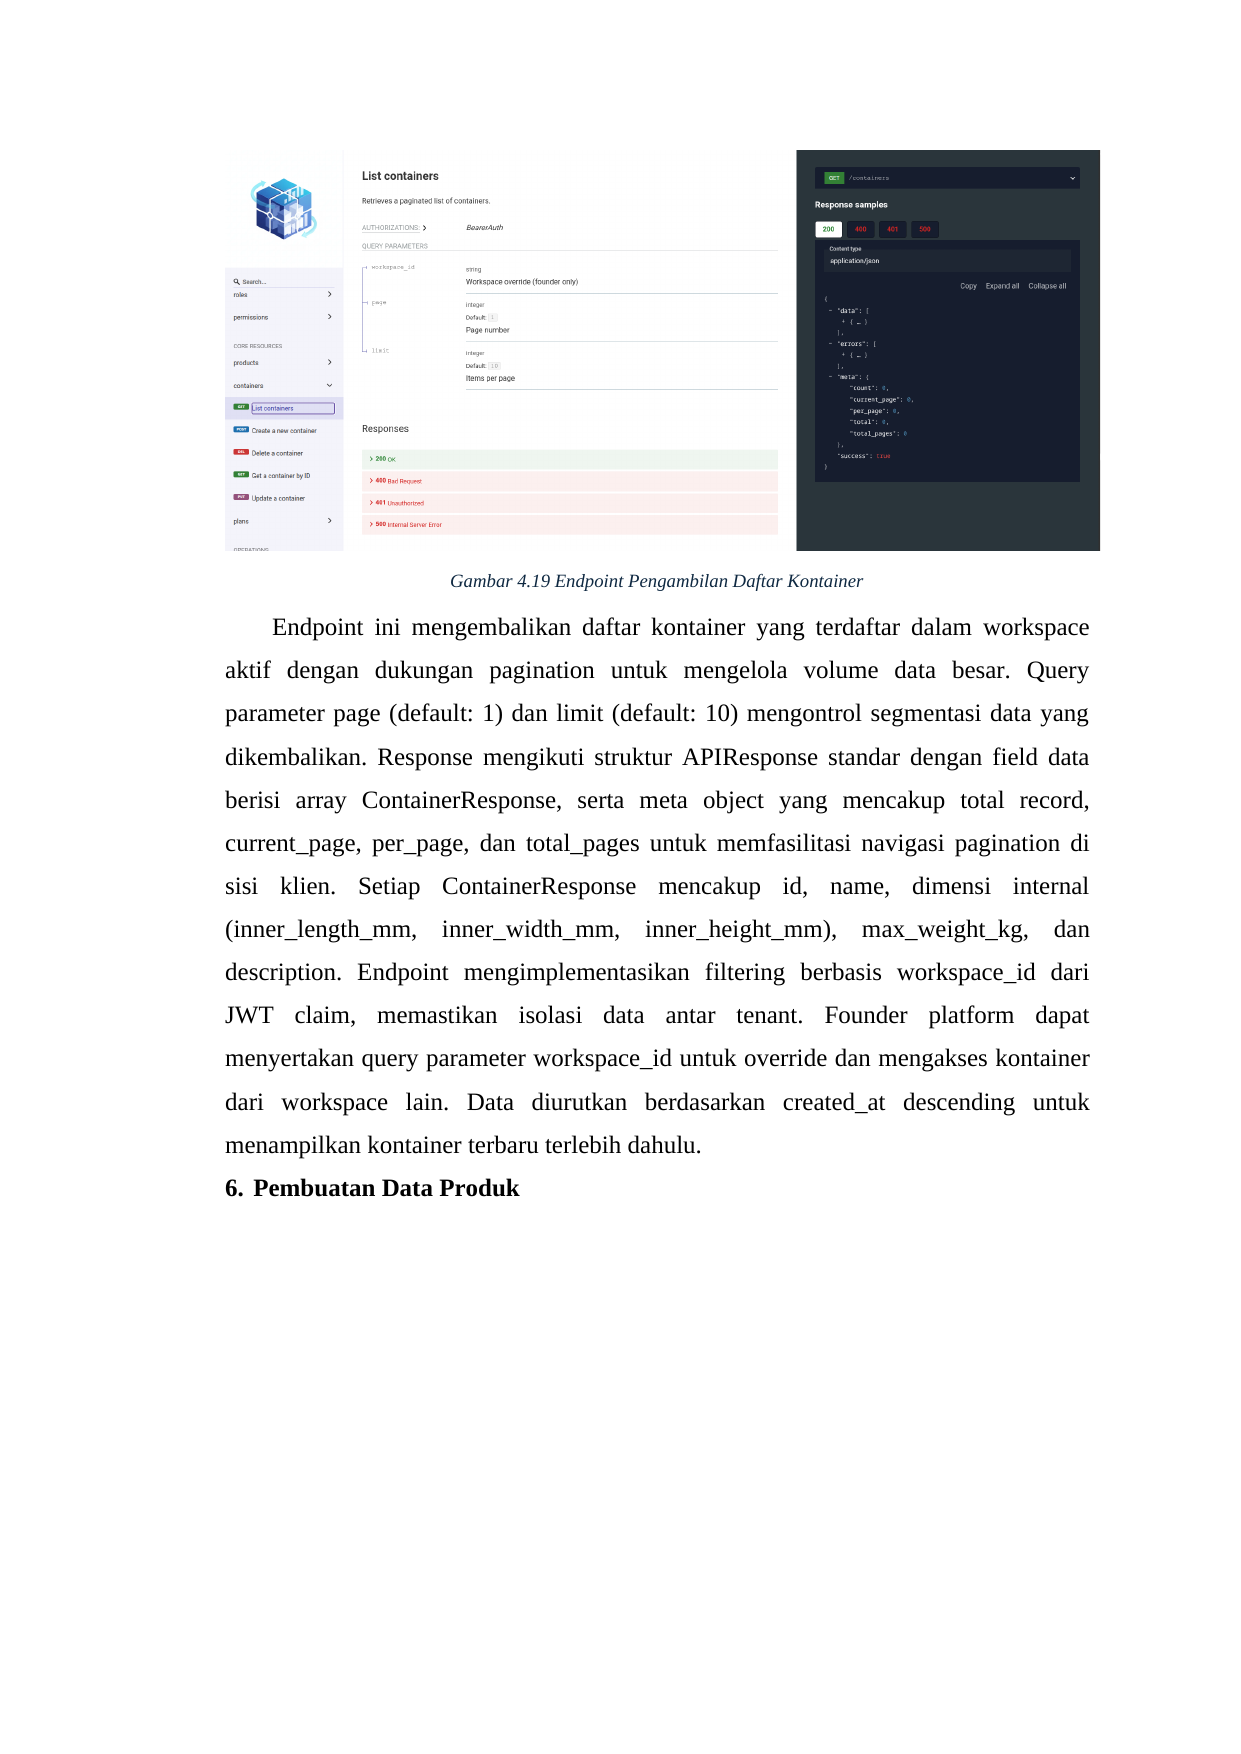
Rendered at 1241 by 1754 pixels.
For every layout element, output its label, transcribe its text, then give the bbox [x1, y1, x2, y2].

list Endpoint ini mengembalikan daftar kontainer yang terdaftar dalam workspace aktif dengan dukungan pagination untuk mengelola volume data besar. Query parameter page (default: 1) dan limit (default: 10) mengontrol segmentasi data yang dikembalikan. Response mengikuti struktur APIResponse standar dengan field data berisi array ContainerResponse, serta meta object yang mencakup total record, current_page, per_page, dan total_pages untuk memfasilitasi navigasi pagination di sisi klien. Setiap ContainerResponse mencakup id, name, dimensi internal (inner_length_mm, inner_width_mm, inner_height_mm), max_weight_kg, dan description. Endpoint mengimplementasikan filtering berbasis workspace_id dari JWT claim, memastikan isolasi data antar tenant. Founder platform dapat menyertakan query parameter workspace_id untuk override dan mengakses kontainer dari workspace lain. Data diurutkan berdasarkan created_at descending untuk menampilkan kontainer terbaru terlebih dahulu. [225, 612, 1090, 1158]
list Pembuatan Data Produk [225, 1173, 1090, 1202]
picture [225, 150, 1100, 551]
text Gambar 4.19 Endpoint Pengambilan Daftar Kontainer [150, 570, 1090, 591]
